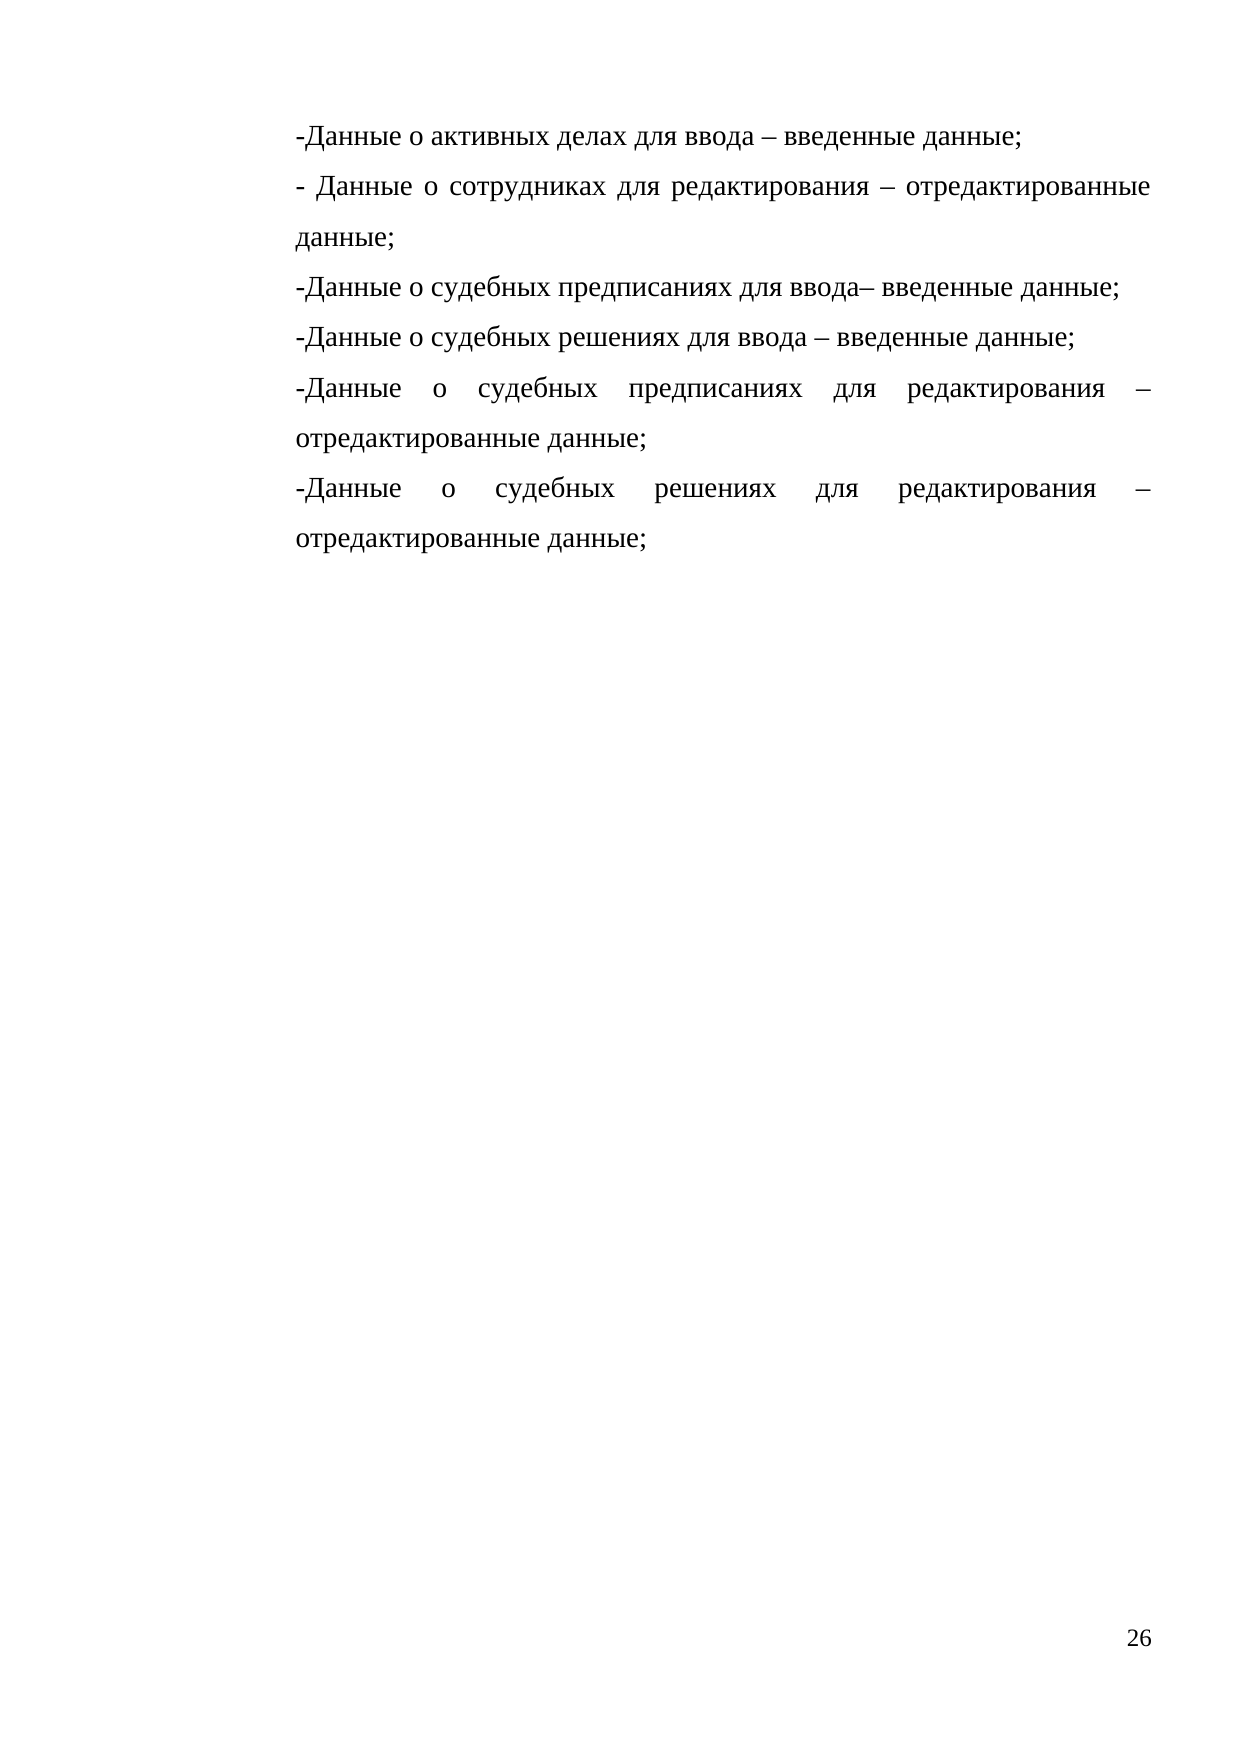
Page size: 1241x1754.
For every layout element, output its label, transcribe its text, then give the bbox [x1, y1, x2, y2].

list -Данные о судебных предписаниях для редактирования – отредактированные данные; [295, 370, 1152, 453]
list -Данные о судебных решениях для ввода – введенные данные; [295, 319, 1152, 353]
list -Данные о судебных предписаниях для ввода– введенные данные; [295, 269, 1152, 303]
list - Данные о сотрудниках для редактирования – отредактированные данные; [295, 168, 1152, 252]
list -Данные о судебных решениях для редактирования – отредактированные данные; [295, 470, 1152, 554]
list -Данные о активных делах для ввода – введенные данные; [295, 118, 1152, 152]
